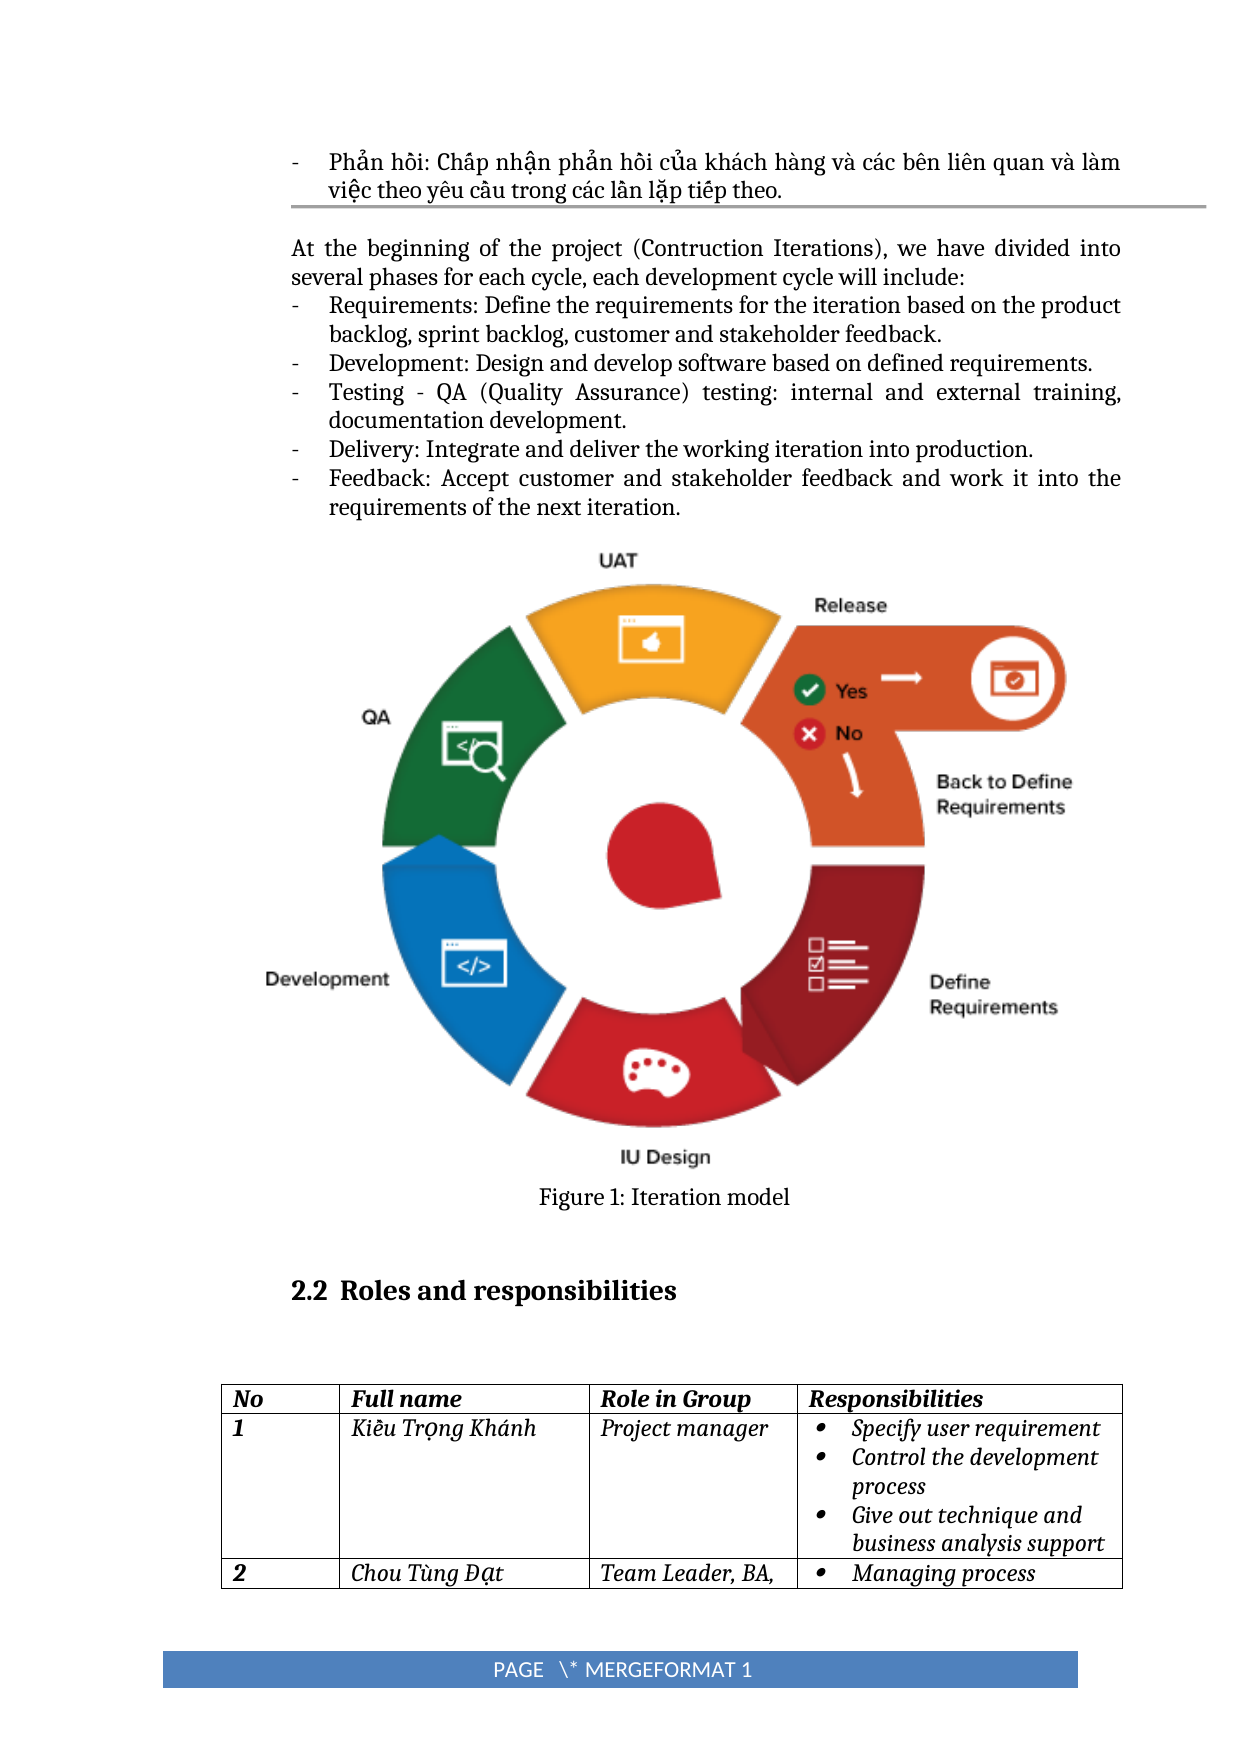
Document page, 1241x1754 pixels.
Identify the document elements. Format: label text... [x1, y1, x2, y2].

table_cell Project manager [590, 1414, 797, 1558]
table_cell 1 [222, 1414, 339, 1558]
table_cell Chou Tùng Đạt [340, 1559, 589, 1588]
table_cell Kiều Trọng Khánh [340, 1414, 589, 1558]
text Figure 1: Iteration model [207, 1183, 1122, 1212]
list Delivery: Integrate and deliver the working iteration into production. [291, 435, 1122, 464]
table_header No [222, 1385, 339, 1413]
subtitle Roles and responsibilities [291, 1274, 1122, 1307]
list Testing - QA (Quality Assurance) testing: internal and external training, documentation development. [291, 378, 1122, 435]
table_cell 2 [222, 1559, 339, 1588]
list Development: Design and develop software based on defined requirements. [291, 349, 1122, 378]
table_header Role in Group [590, 1385, 797, 1413]
list Requirements: Define the requirements for the iteration based on the product backlog, sprint backlog, customer and stakeholder feedback. [291, 291, 1122, 349]
table_header Full name [340, 1385, 589, 1413]
table_cell Specify user requirement Control the development process Give out technique and business analysis support [798, 1414, 1122, 1558]
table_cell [590, 1559, 797, 1588]
text At the beginning of the project (Contruction Iterations), we have divided into several phases for each cycle, each development cycle will include: [291, 234, 1122, 291]
table_header Responsibilities [798, 1385, 1122, 1413]
picture [265, 550, 1079, 1171]
list Feedback: Accept customer and stakeholder feedback and work it into the requirements of the next iteration. [291, 464, 1122, 521]
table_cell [798, 1559, 1122, 1588]
list Phản hồi: Chấp nhận phản hồi của khách hàng và các bên liên quan và làm việc theo yêu cầu trong các lần lặp tiếp theo. [291, 148, 1122, 205]
